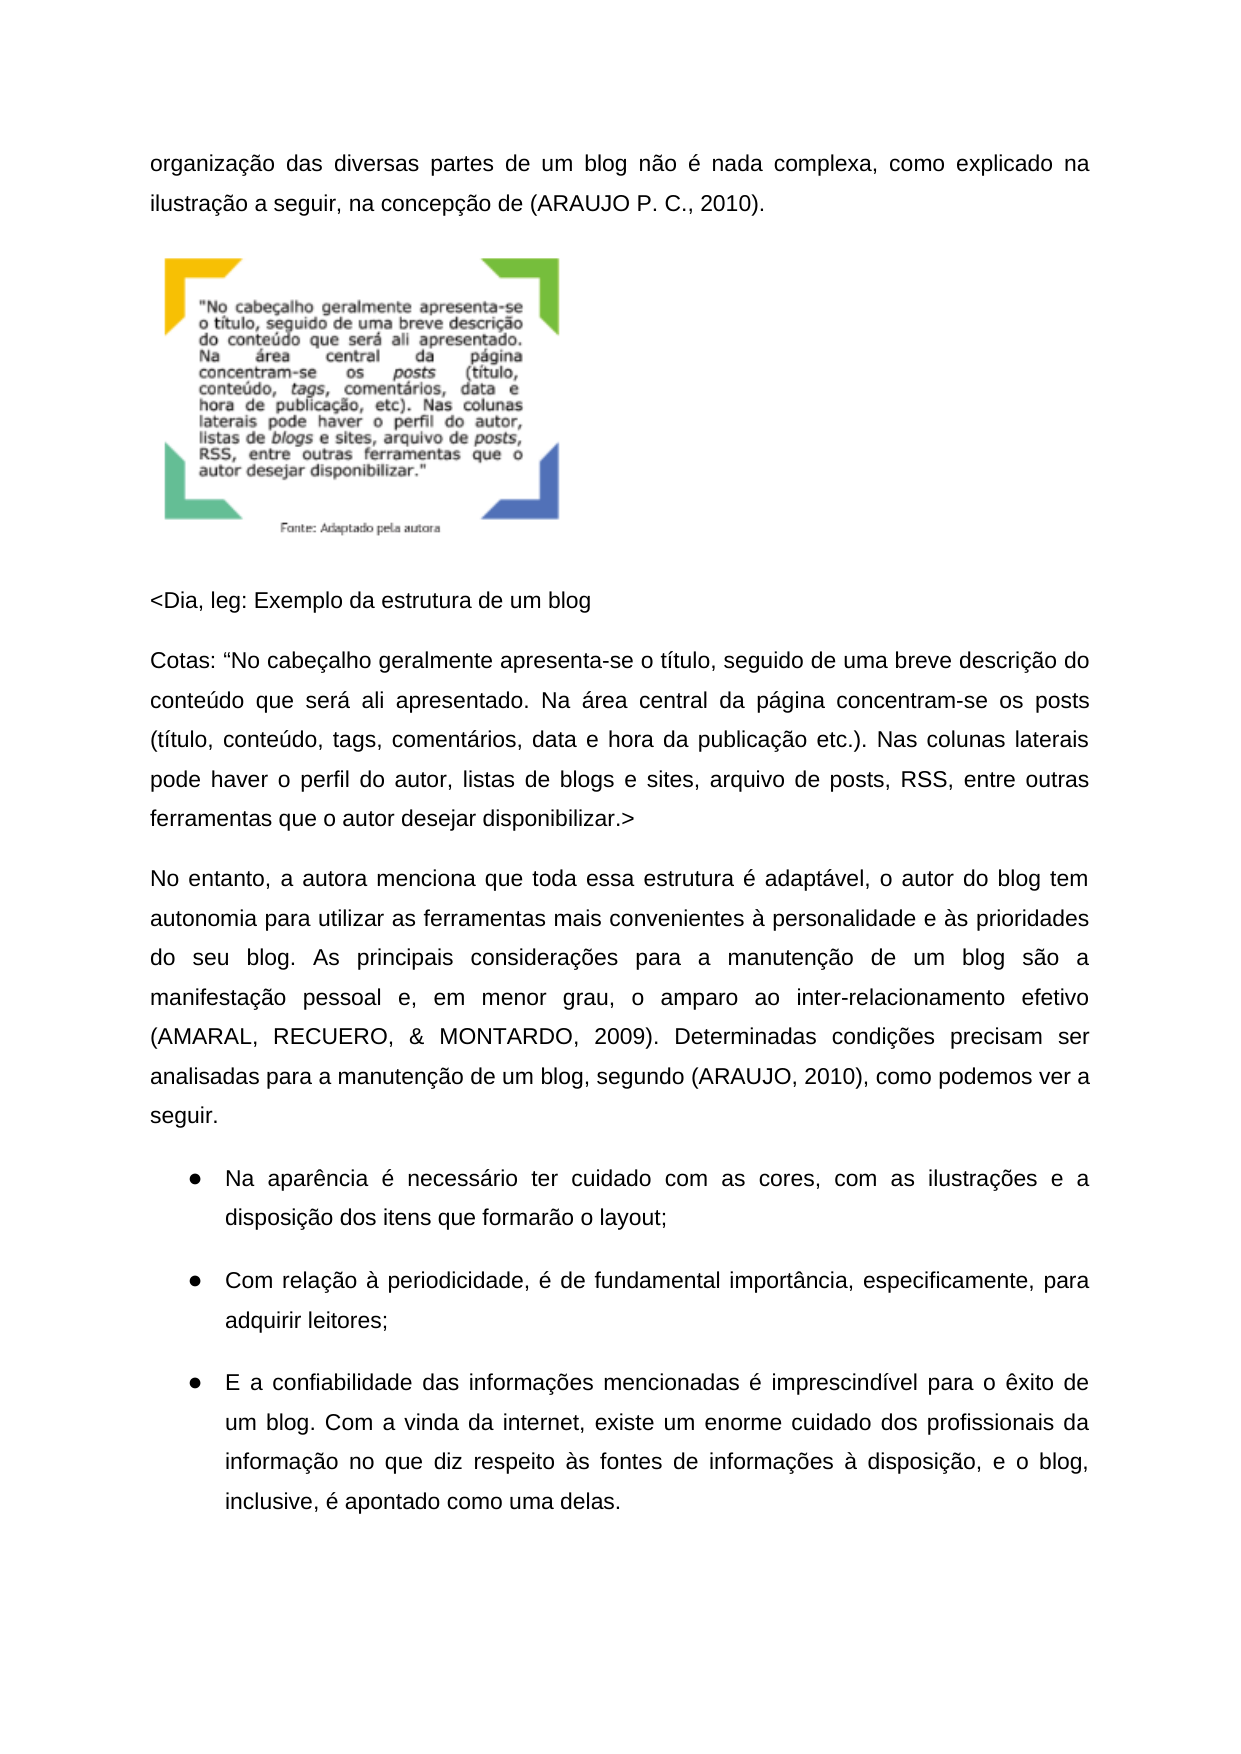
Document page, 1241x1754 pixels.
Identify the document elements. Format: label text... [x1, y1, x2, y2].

text <Dia, leg: Exemplo da estrutura de um blog [150, 587, 1090, 613]
text Cotas: “No cabeçalho geralmente apresenta-se o título, seguido de uma breve descrição do conteúdo que será ali apresentado. Na área central da página concentram-se os posts (título, conteúdo, tags, comentários, data e hora da publicação etc.). Nas colunas laterais pode haver o perfil do autor, listas de blogs e sites, arquivo de posts, RSS, entre outras ferramentas que o autor desejar disponibilizar.> [150, 647, 1090, 831]
list E a confiabilidade das informações mencionadas é imprescindível para o êxito de um blog. Com a vinda da internet, existe um enorme cuidado dos profissionais da informação no que diz respeito às fontes de informações à disposição, e o blog, inclusive, é apontado como uma delas. [187, 1367, 1090, 1514]
text No entanto, a autora menciona que toda essa estrutura é adaptável, o autor do blog tem autonomia para utilizar as ferramentas mais convenientes à personalidade e às prioridades do seu blog. As principais considerações para a manutenção de um blog são a manifestação pessoal e, em menor grau, o amparo ao inter-relacionamento efetivo (AMARAL, RECUERO, & MONTARDO, 2009). Determinadas condições precisam ser analisadas para a manutenção de um blog, segundo (ARAUJO, 2010), como podemos ver a seguir. [150, 865, 1090, 1128]
list Com relação à periodicidade, é de fundamental importância, especificamente, para adquirir leitores; [187, 1265, 1090, 1333]
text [150, 150, 1090, 216]
list Na aparência é necessário ter cuidado com as cores, com as ilustrações e a disposição dos itens que formarão o layout; [187, 1162, 1090, 1231]
picture [150, 249, 573, 553]
